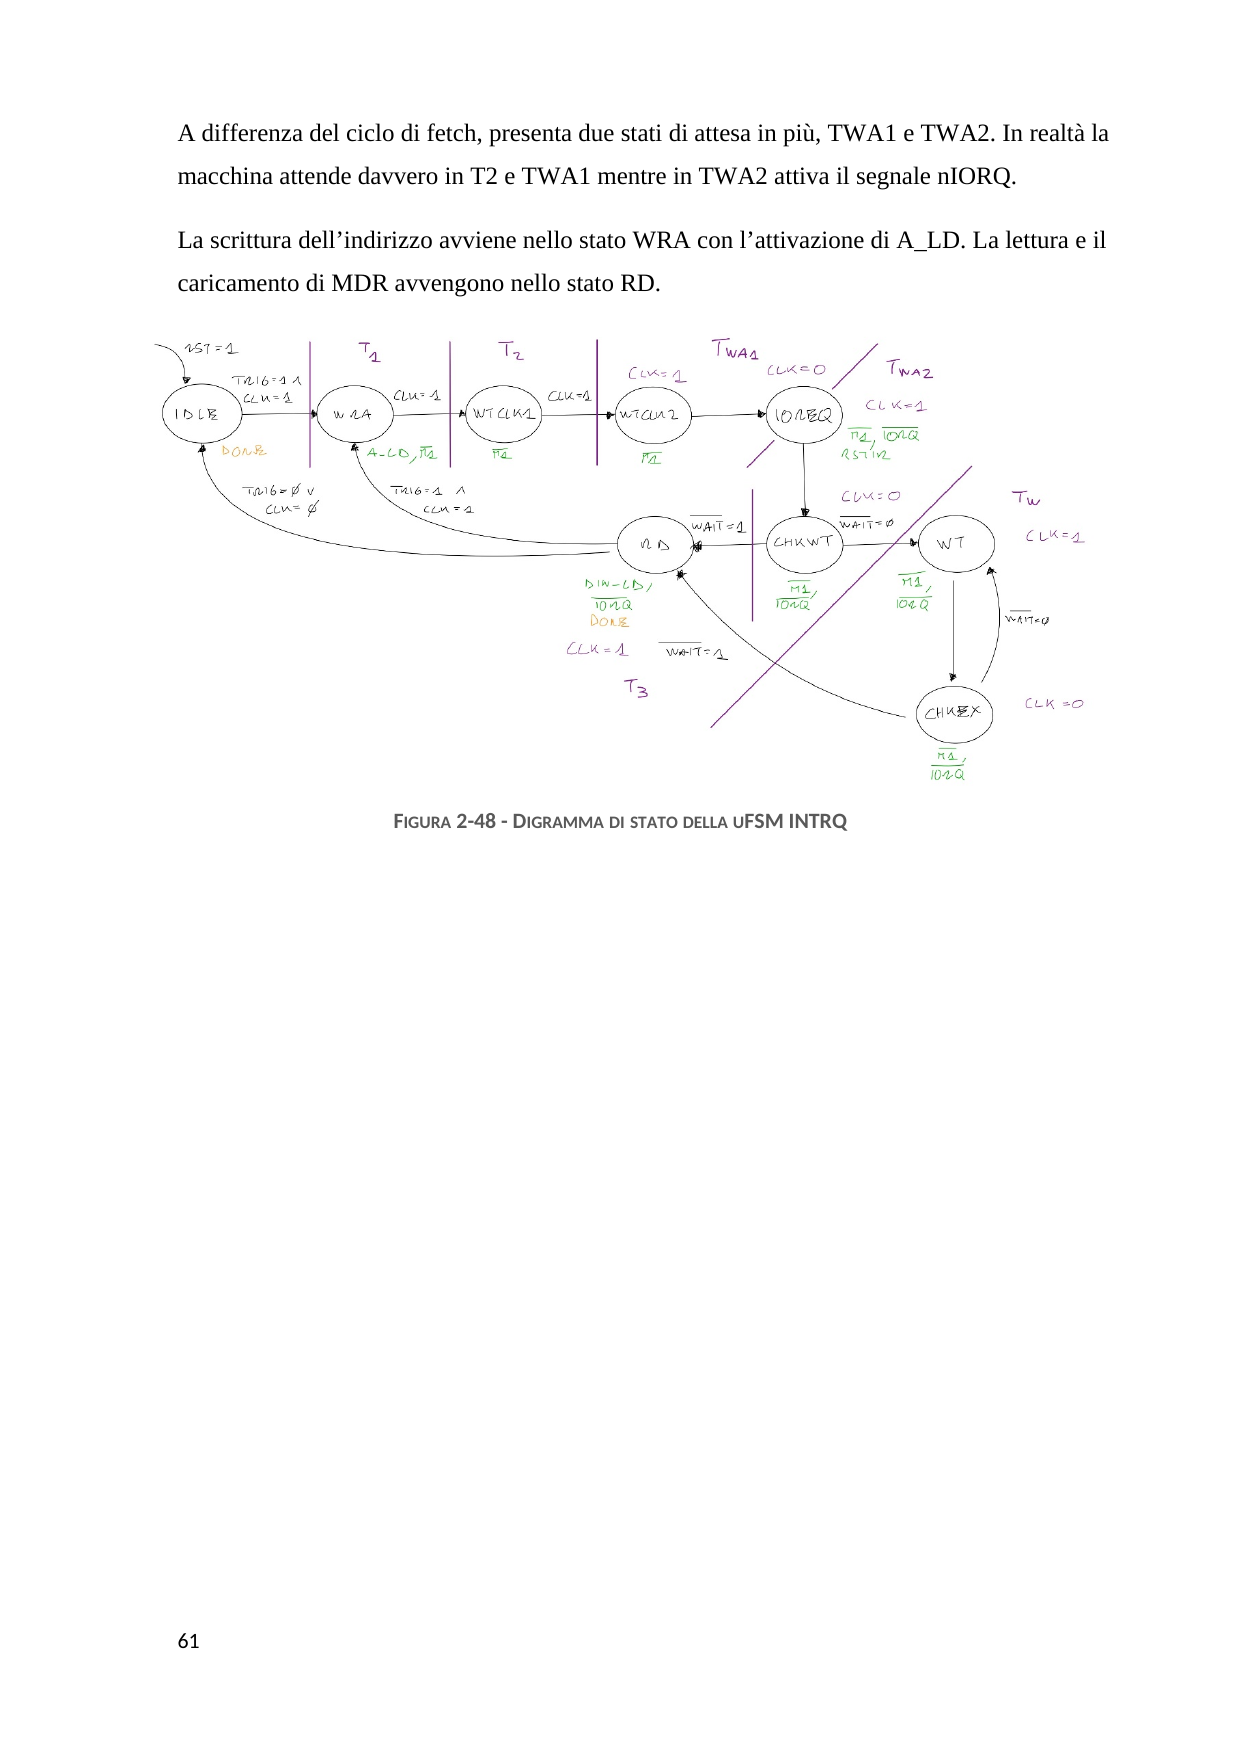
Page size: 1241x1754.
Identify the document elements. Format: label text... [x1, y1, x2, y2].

picture [135, 311, 1105, 798]
text A differenza del ciclo di fetch, presenta due stati di attesa in più, TWA1 e TWA2. In realtà la macchina attende davvero in T2 e TWA1 mentre in TWA2 attiva il segnale nIORQ. [177, 118, 1122, 190]
text La scrittura dell’indirizzo avviene nello stato WRA con l’attivazione di A_LD. La lettura e il caricamento di MDR avvengono nello stato RD. [177, 225, 1122, 297]
